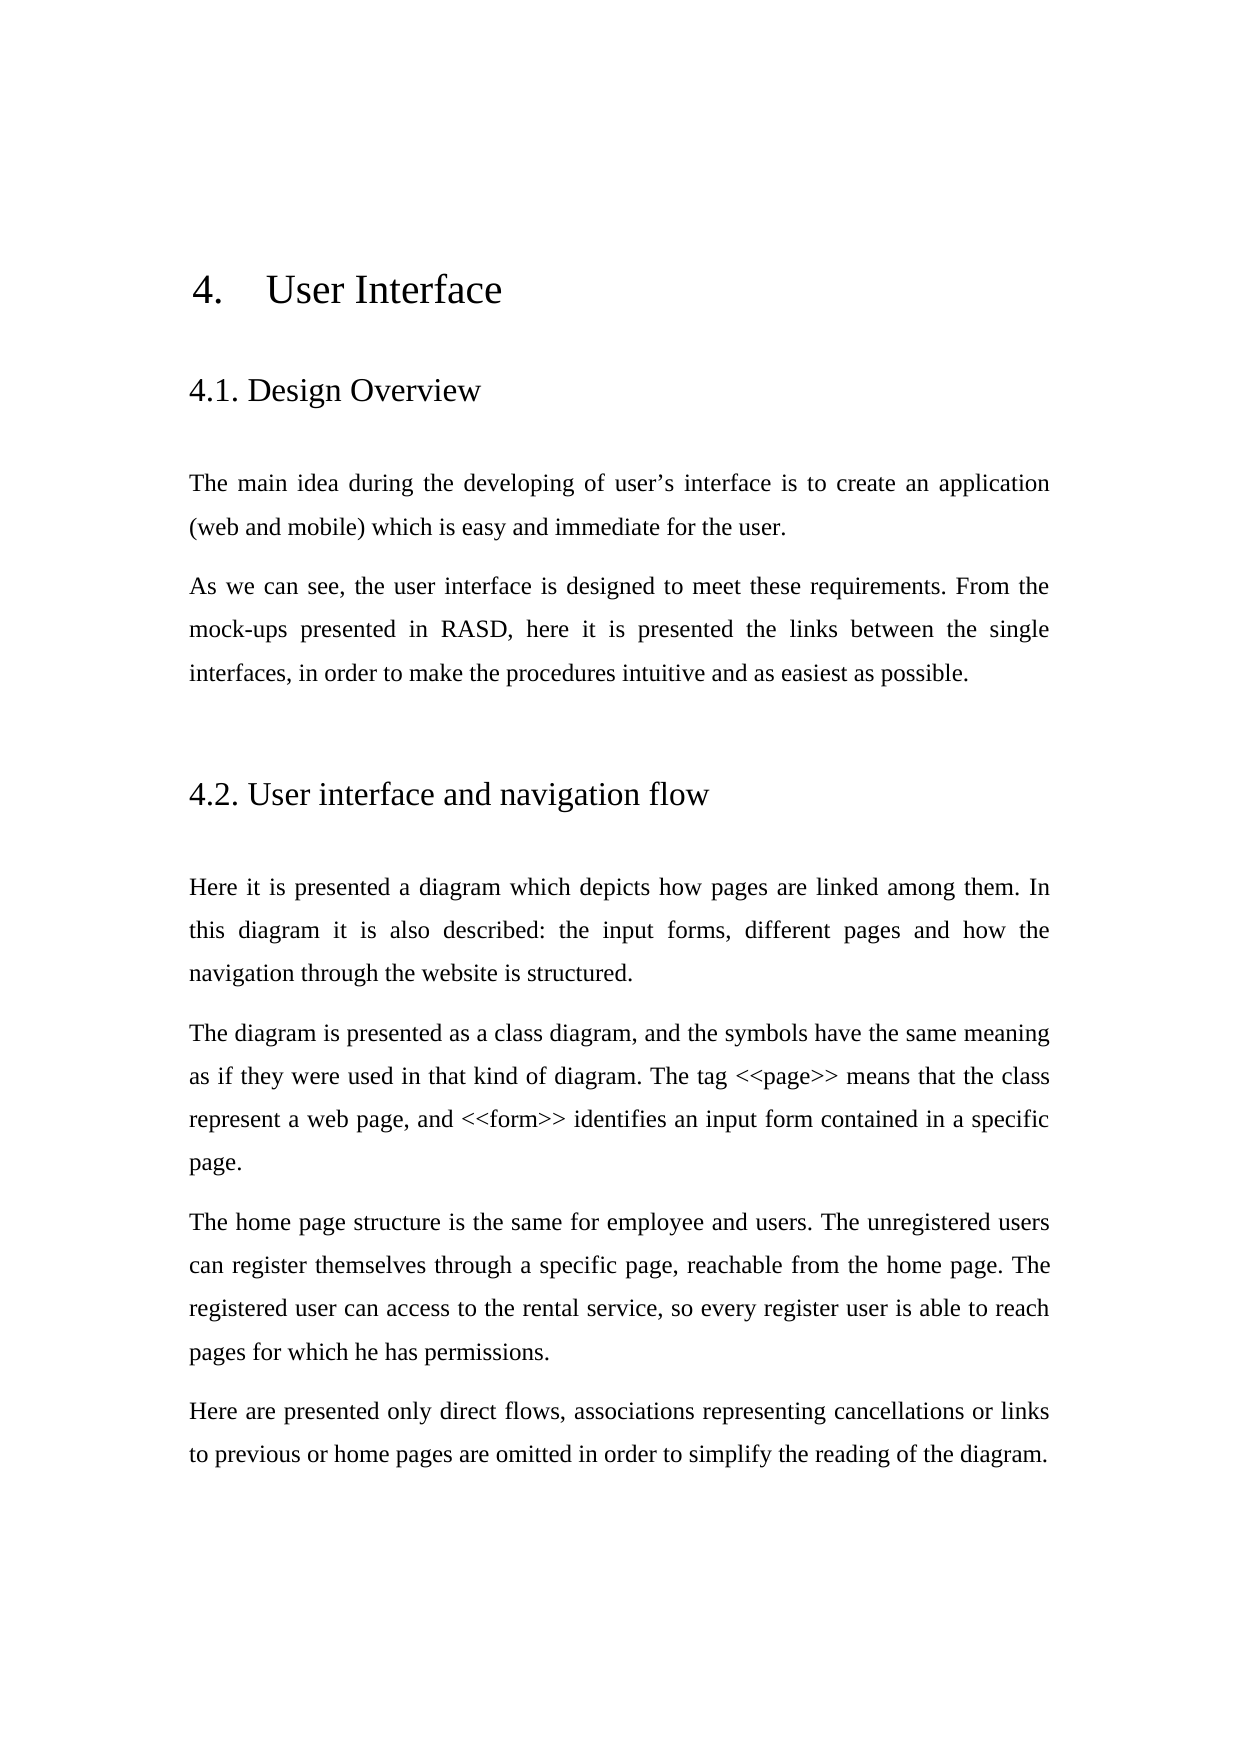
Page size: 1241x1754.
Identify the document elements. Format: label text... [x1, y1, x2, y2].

text As we can see, the user interface is designed to meet these requirements. From the mock-ups presented in RASD, here it is presented the links between the single interfaces, in order to make the procedures intuitive and as easiest as possible. [189, 571, 1051, 686]
text The main idea during the developing of user’s interface is to create an application (web and mobile) which is easy and immediate for the user. [189, 468, 1051, 540]
text The home page structure is the same for employee and users. The unregistered users can register themselves through a specific page, reachable from the home page. The registered user can access to the rental service, so every register user is able to reach pages for which he has permissions. [189, 1207, 1051, 1365]
subtitle User Interface [192, 264, 1122, 312]
text Here it is presented a diagram which depicts how pages are linked among them. In this diagram it is also described: the input forms, different pages and how the navigation through the website is structured. [189, 872, 1051, 987]
text The diagram is presented as a class diagram, and the symbols have the same meaning as if they were used in that kind of diagram. The tag <<page>> means that the class represent a web page, and <<form>> identifies an input form contained in a specific page. [189, 1018, 1051, 1176]
subtitle 4.1. Design Overview [118, 371, 1122, 409]
text Here are presented only direct flows, associations representing cancellations or links to previous or home pages are omitted in order to simplify the reading of the diagram. [189, 1396, 1051, 1468]
subtitle 4.2. User interface and navigation flow [118, 774, 1122, 812]
